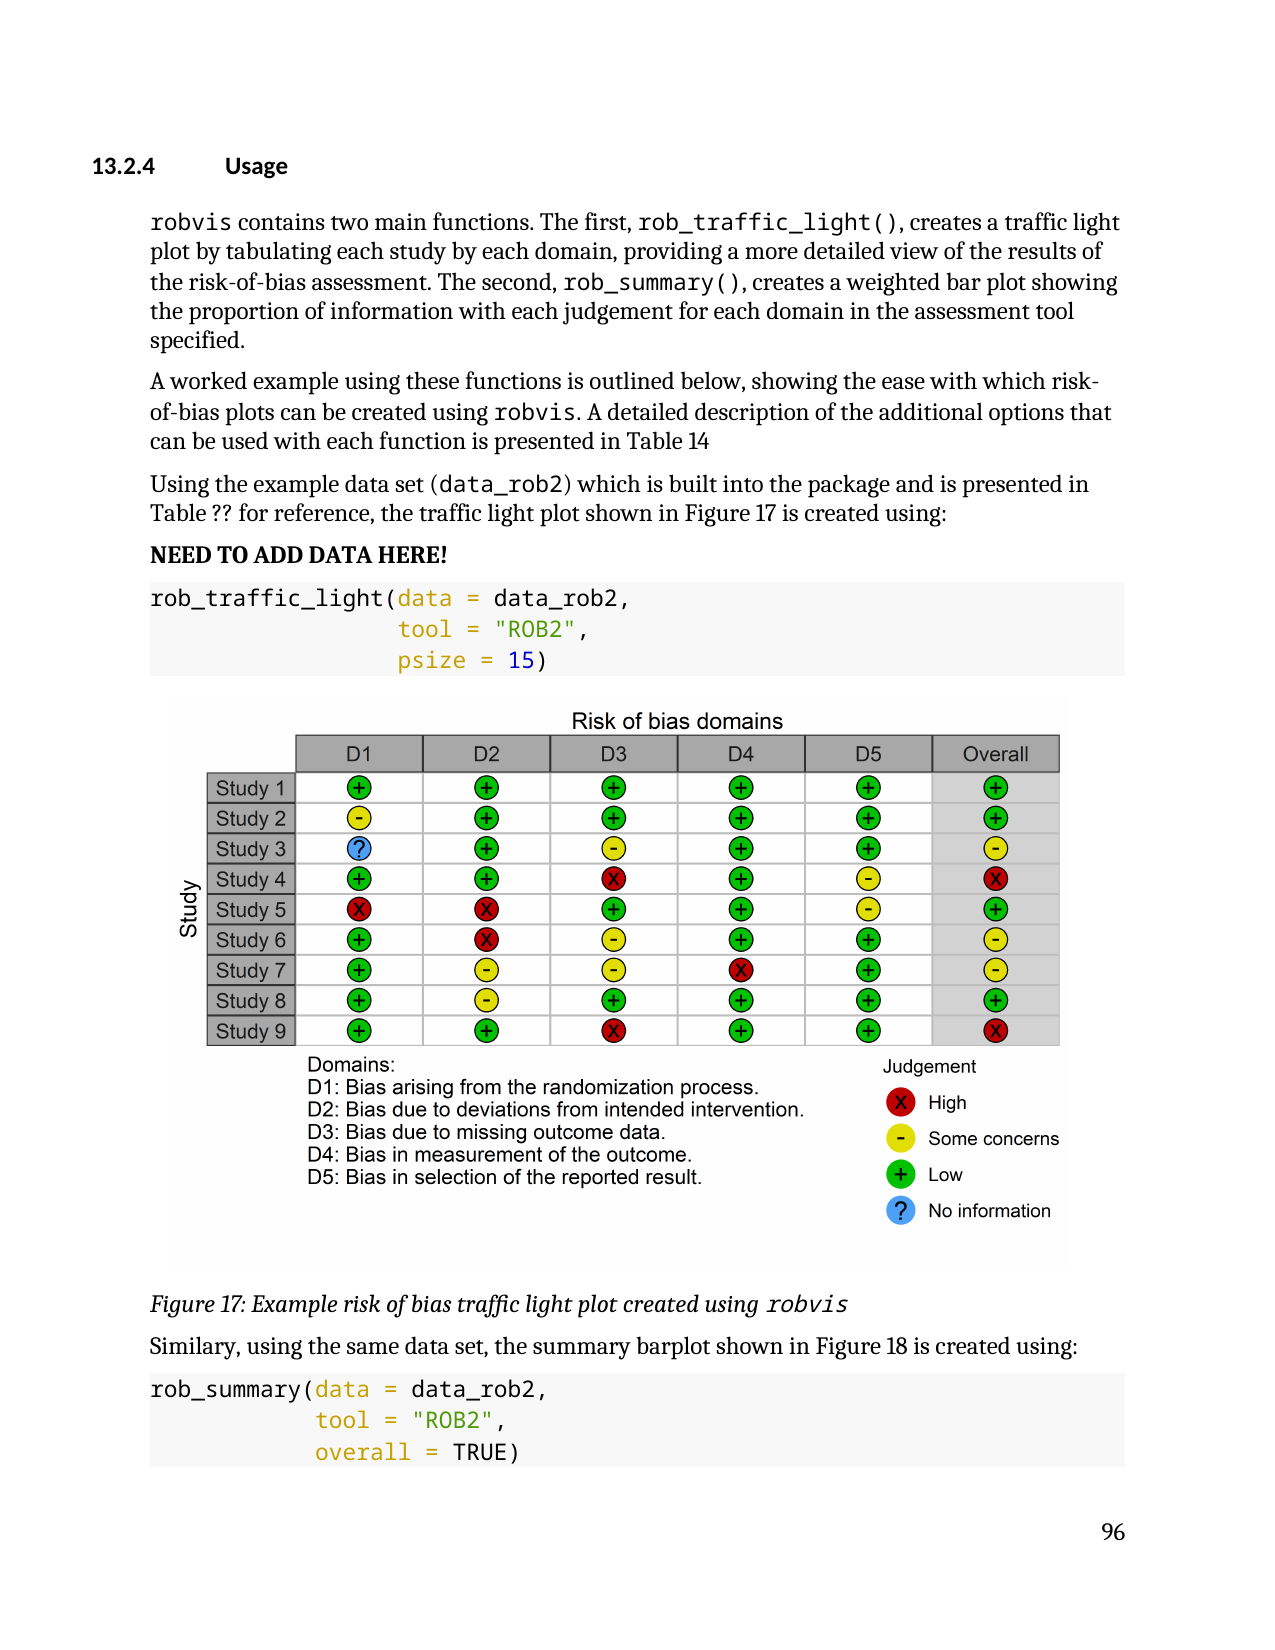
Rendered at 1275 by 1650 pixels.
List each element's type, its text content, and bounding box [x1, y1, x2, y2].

text rob_summary(data = data_rob2, tool = "ROB2", overall = TRUE) [507, 1373, 1125, 1467]
text Similary, using the same data set, the summary barplot shown in Figure 18 is created using: [150, 1332, 1125, 1360]
text Figure 17: Example risk of bias traffic light plot created using robvis [150, 1288, 1125, 1319]
subtitle Usage [91, 150, 1125, 181]
text NEED TO ADD DATA HERE! [150, 541, 1125, 569]
text Using the example data set (data_rob2) which is built into the package and is presented in Table ?? for reference, the traffic light plot shown in Figure 17 is created using: [150, 468, 1125, 528]
picture [168, 696, 1070, 1267]
text robvis contains two main functions. The first, rob_traffic_light(), creates a traffic light plot by tabulating each study by each domain, providing a more detailed view of the results of the risk-of-bias assessment. The second, rob_summary(), creates a weighted bar plot showing the proportion of information with each judgement for each domain in the assessment tool specified. [150, 206, 1125, 354]
text rob_traffic_light(data = data_rob2, tool = "ROB2", psize = 15) [549, 582, 1125, 676]
text A worked example using these functions is outlined below, showing the ease with which risk-of-bias plots can be created using robvis. A detailed description of the additional options that can be used with each function is presented in Table 14 [150, 367, 1125, 456]
